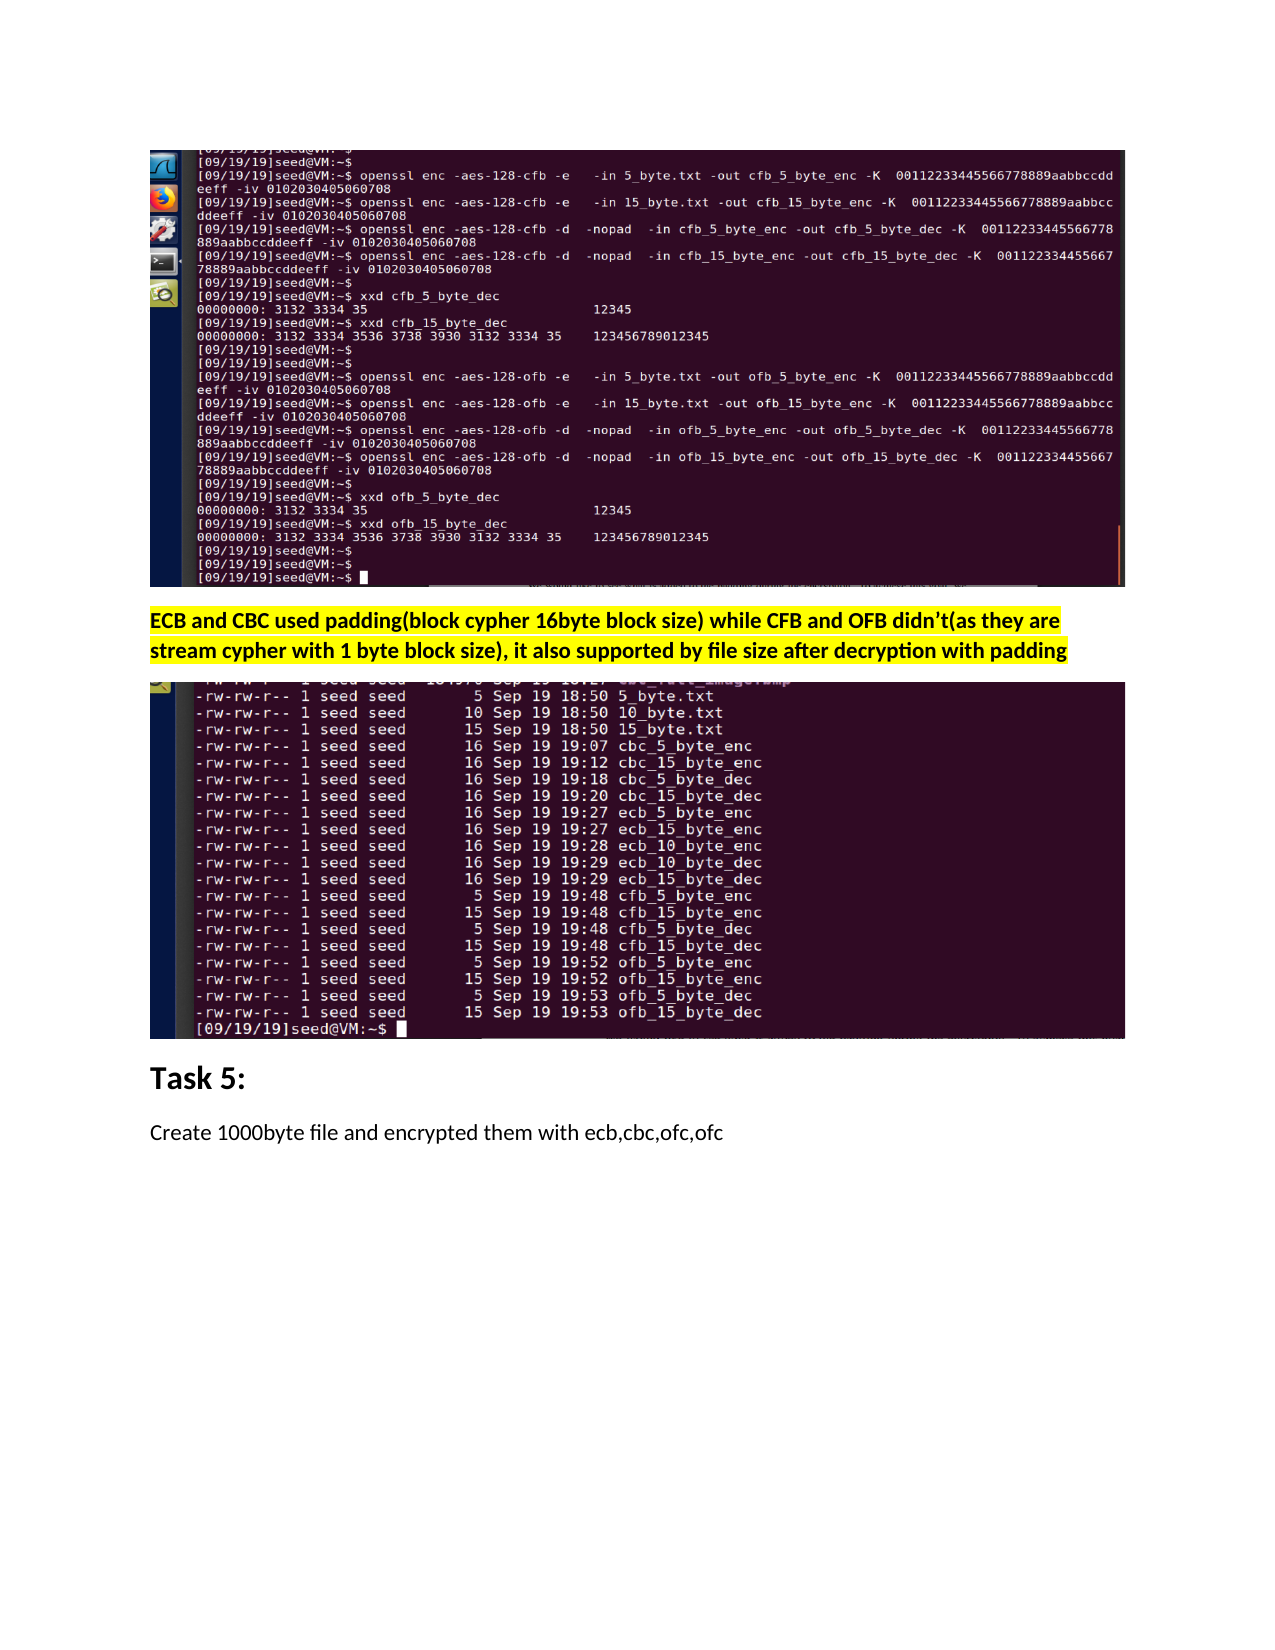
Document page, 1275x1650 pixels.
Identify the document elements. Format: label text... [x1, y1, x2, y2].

text ECB and CBC used padding(block cypher 16byte block size) while CFB and OFB didn’t(as they are stream cypher with 1 byte block size), it also supported by file size after decryption with padding [150, 606, 1125, 664]
picture [150, 150, 1125, 587]
text Task 5: [150, 1057, 1125, 1098]
picture [150, 682, 1125, 1039]
text Create 1000byte file and encrypted them with ecb,cbc,ofc,ofc [150, 1118, 1125, 1146]
